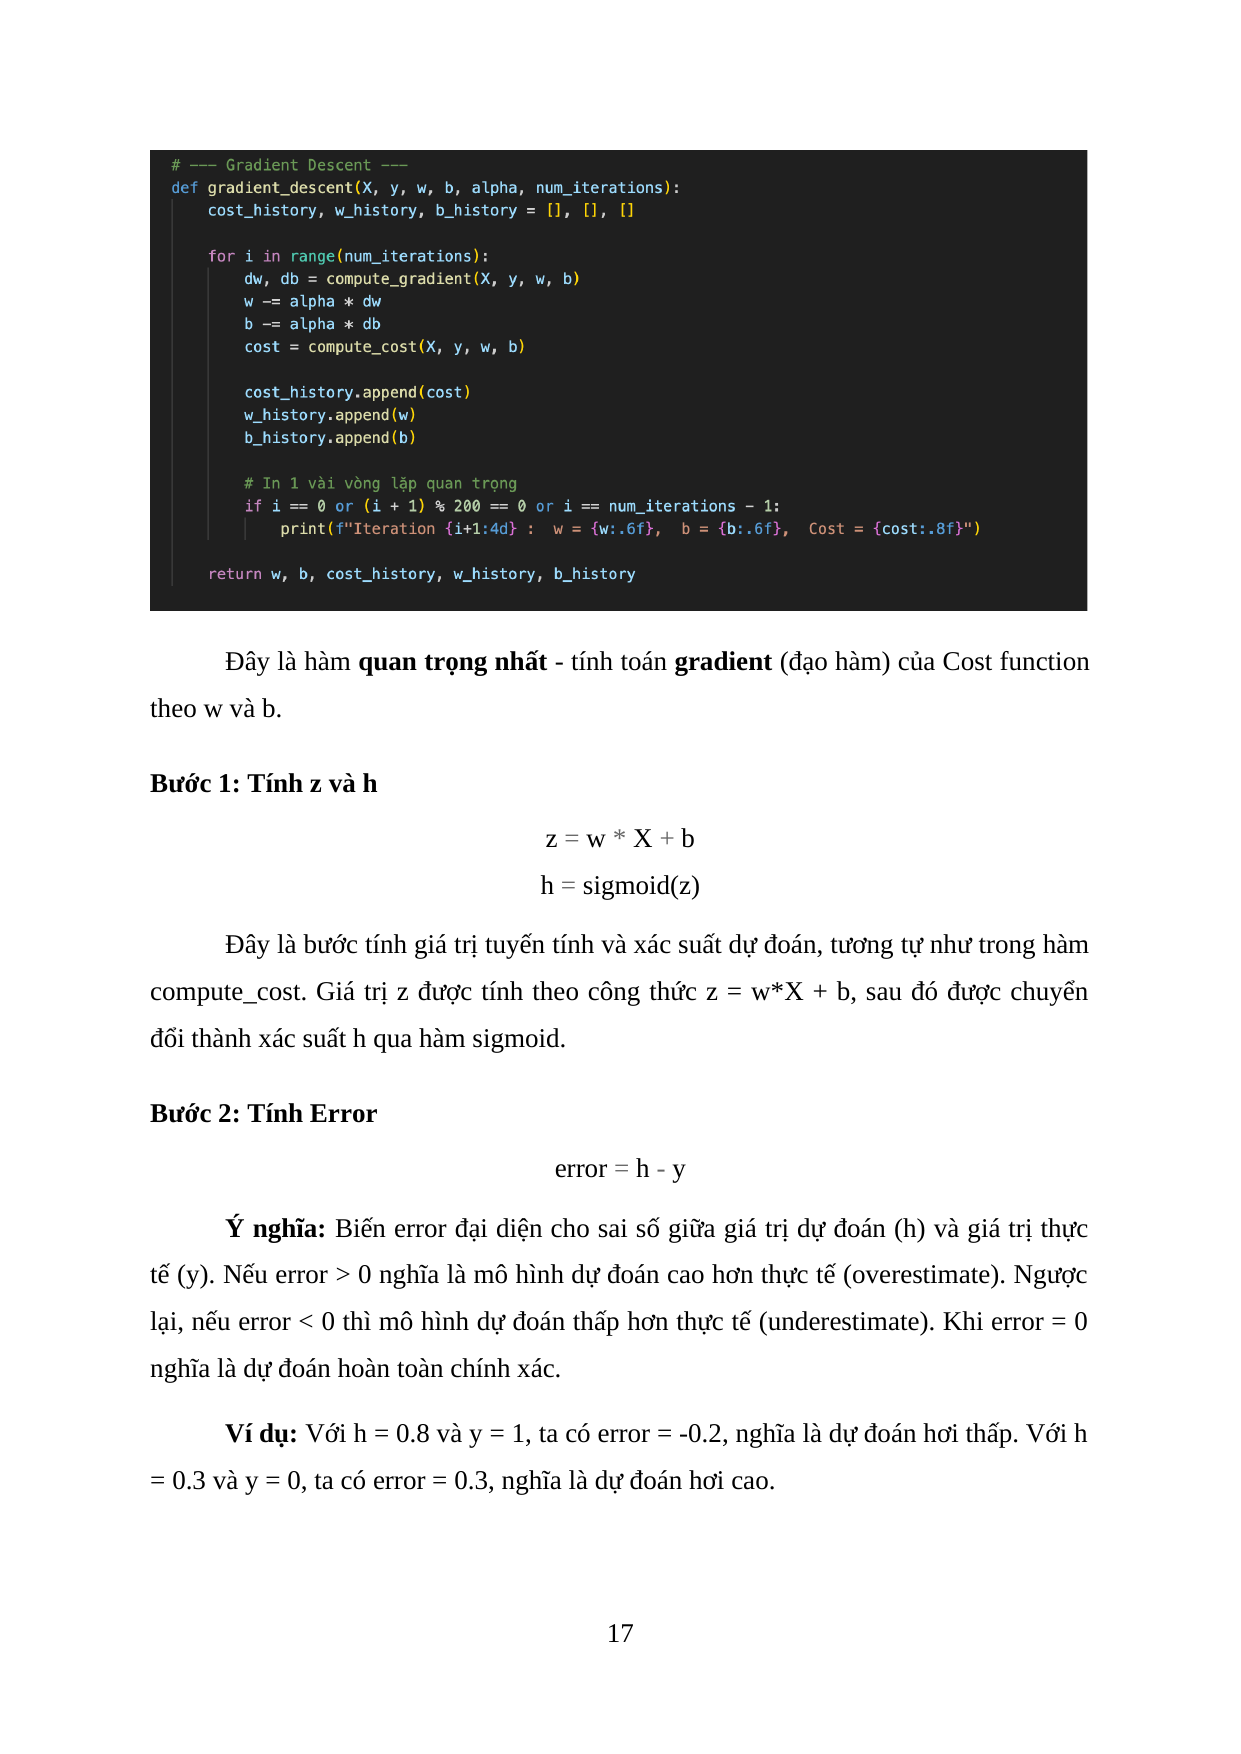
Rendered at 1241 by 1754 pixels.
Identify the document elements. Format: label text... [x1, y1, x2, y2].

text error = h - y [150, 1153, 1090, 1184]
subtitle Bước 1: Tính z và h [150, 768, 1090, 799]
picture [150, 150, 1088, 611]
subtitle Bước 2: Tính Error [150, 1098, 1090, 1129]
text z = w * X + b h = sigmoid(z) [150, 823, 1090, 900]
text Đây là bước tính giá trị tuyến tính và xác suất dự đoán, tương tự như trong hàm compute_cost. Giá trị z được tính theo công thức z = w*X + b, sau đó được chuyển đổi thành xác suất h qua hàm sigmoid. [150, 928, 1090, 1053]
text Đây là hàm quan trọng nhất - tính toán gradient (đạo hàm) của Cost function theo w và b. [150, 645, 1090, 723]
text Ý nghĩa: Biến error đại diện cho sai số giữa giá trị dự đoán (h) và giá trị thực tế (y). Nếu error > 0 nghĩa là mô hình dự đoán cao hơn thực tế (overestimate). Ngược lại, nếu error < 0 thì mô hình dự đoán thấp hơn thực tế (underestimate). Khi error = 0 nghĩa là dự đoán hoàn toàn chính xác. [150, 1212, 1090, 1383]
text Ví dụ: Với h = 0.8 và y = 1, ta có error = -0.2, nghĩa là dự đoán hơi thấp. Với h = 0.3 và y = 0, ta có error = 0.3, nghĩa là dự đoán hơi cao. [150, 1417, 1090, 1495]
